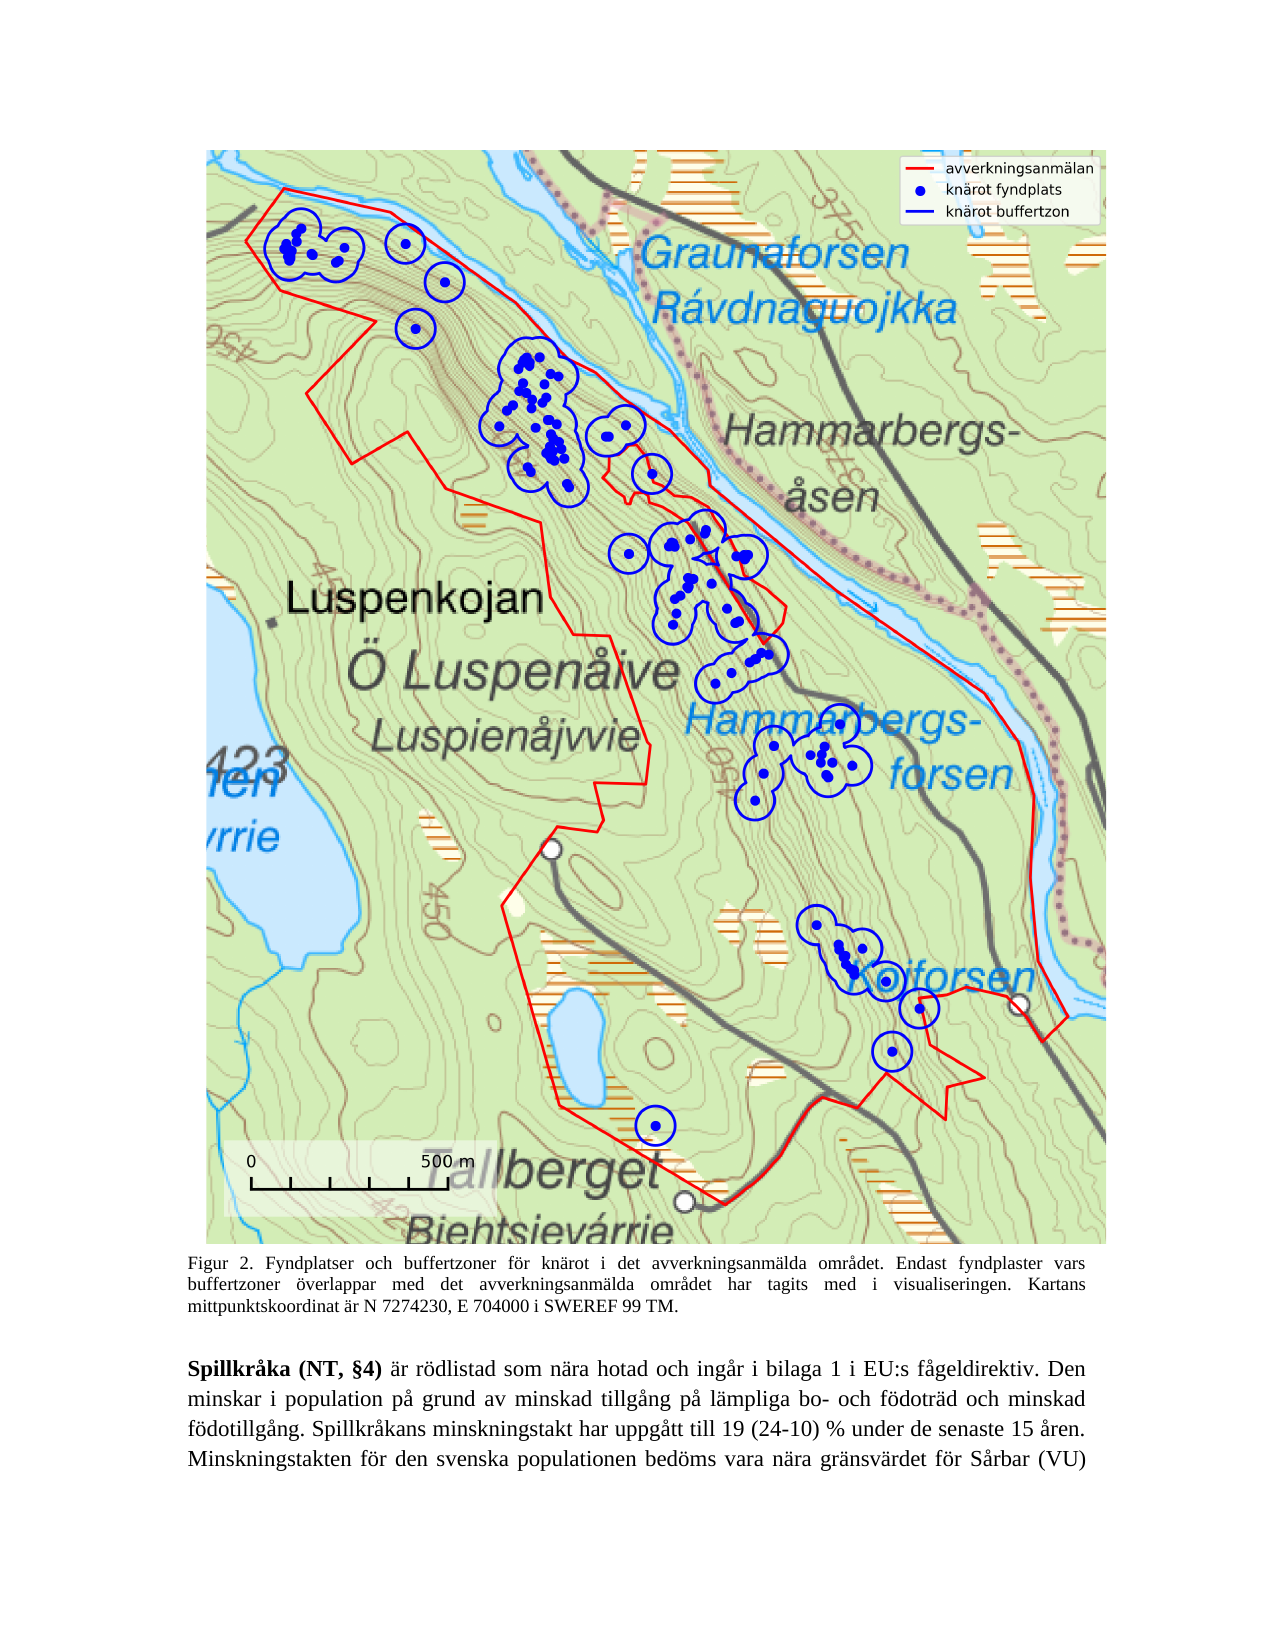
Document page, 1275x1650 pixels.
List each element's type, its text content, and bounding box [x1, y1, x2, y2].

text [187, 1354, 1087, 1472]
text Figur 2. Fyndplatser och buffertzoner för knärot i det avverkningsanmälda området. Endast fyndplaster vars buffertzoner överlappar med det avverkningsanmälda området har tagits med i visualiseringen. Kartans mittpunktskoordinat är N 7274230, E 704000 i SWEREF 99 TM. [187, 1252, 1087, 1316]
picture [206, 150, 1107, 1244]
